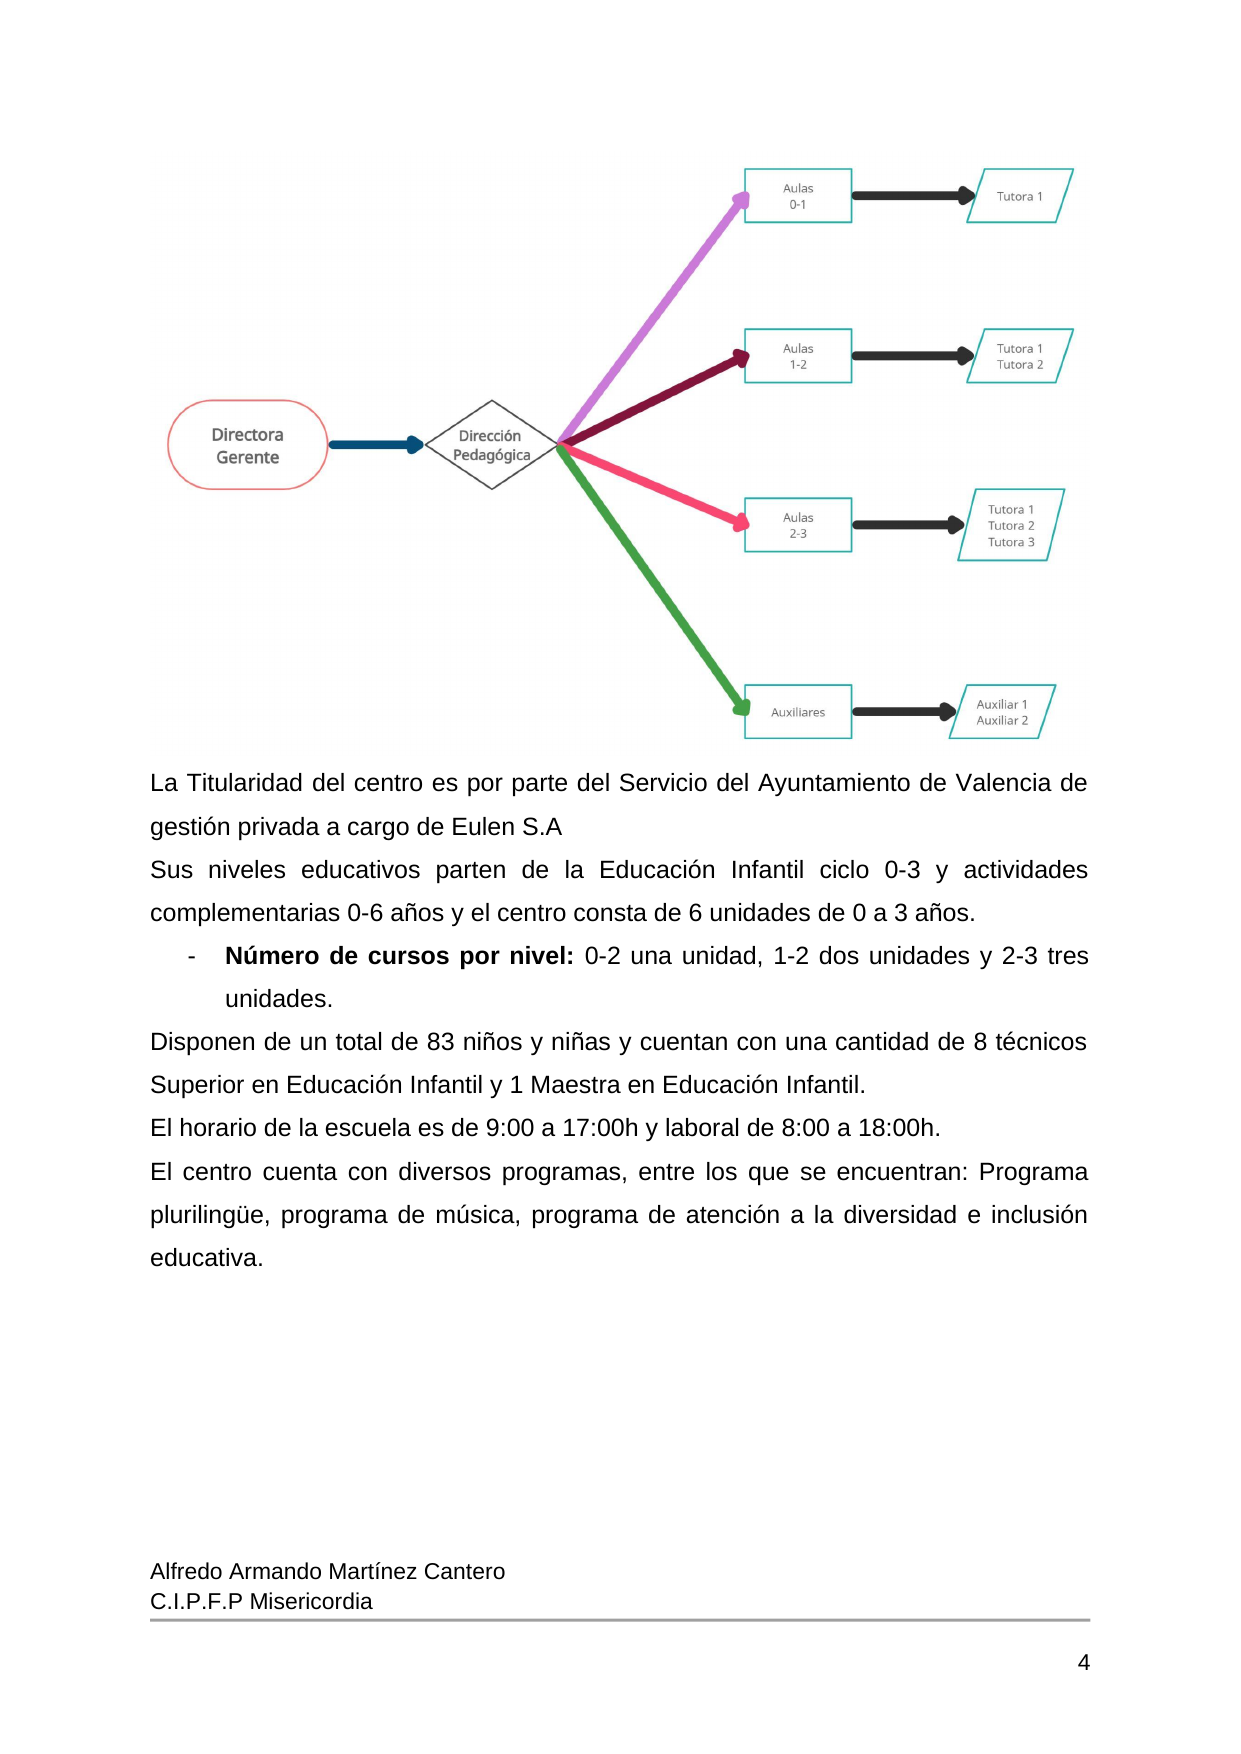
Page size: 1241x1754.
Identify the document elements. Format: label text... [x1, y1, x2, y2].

text La Titularidad del centro es por parte del Servicio del Ayuntamiento de Valencia de gestión privada a cargo de Eulen S.A [150, 768, 1090, 840]
text El centro cuenta con diversos programas, entre los que se encuentran: Programa plurilingüe, programa de música, programa de atención a la diversidad e inclusión educativa. [150, 1157, 1090, 1272]
picture [150, 151, 1091, 756]
text El horario de la escuela es de 9:00 a 17:00h y laboral de 8:00 a 18:00h. [150, 1113, 1090, 1142]
list Número de cursos por nivel: 0-2 una unidad, 1-2 dos unidades y 2-3 tres unidades. [187, 941, 1090, 1013]
text Sus niveles educativos parten de la Educación Infantil ciclo 0-3 y actividades complementarias 0-6 años y el centro consta de 6 unidades de 0 a 3 años. [150, 855, 1090, 927]
text Disponen de un total de 83 niños y niñas y cuentan con una cantidad de 8 técnicos Superior en Educación Infantil y 1 Maestra en Educación Infantil. [150, 1027, 1090, 1099]
